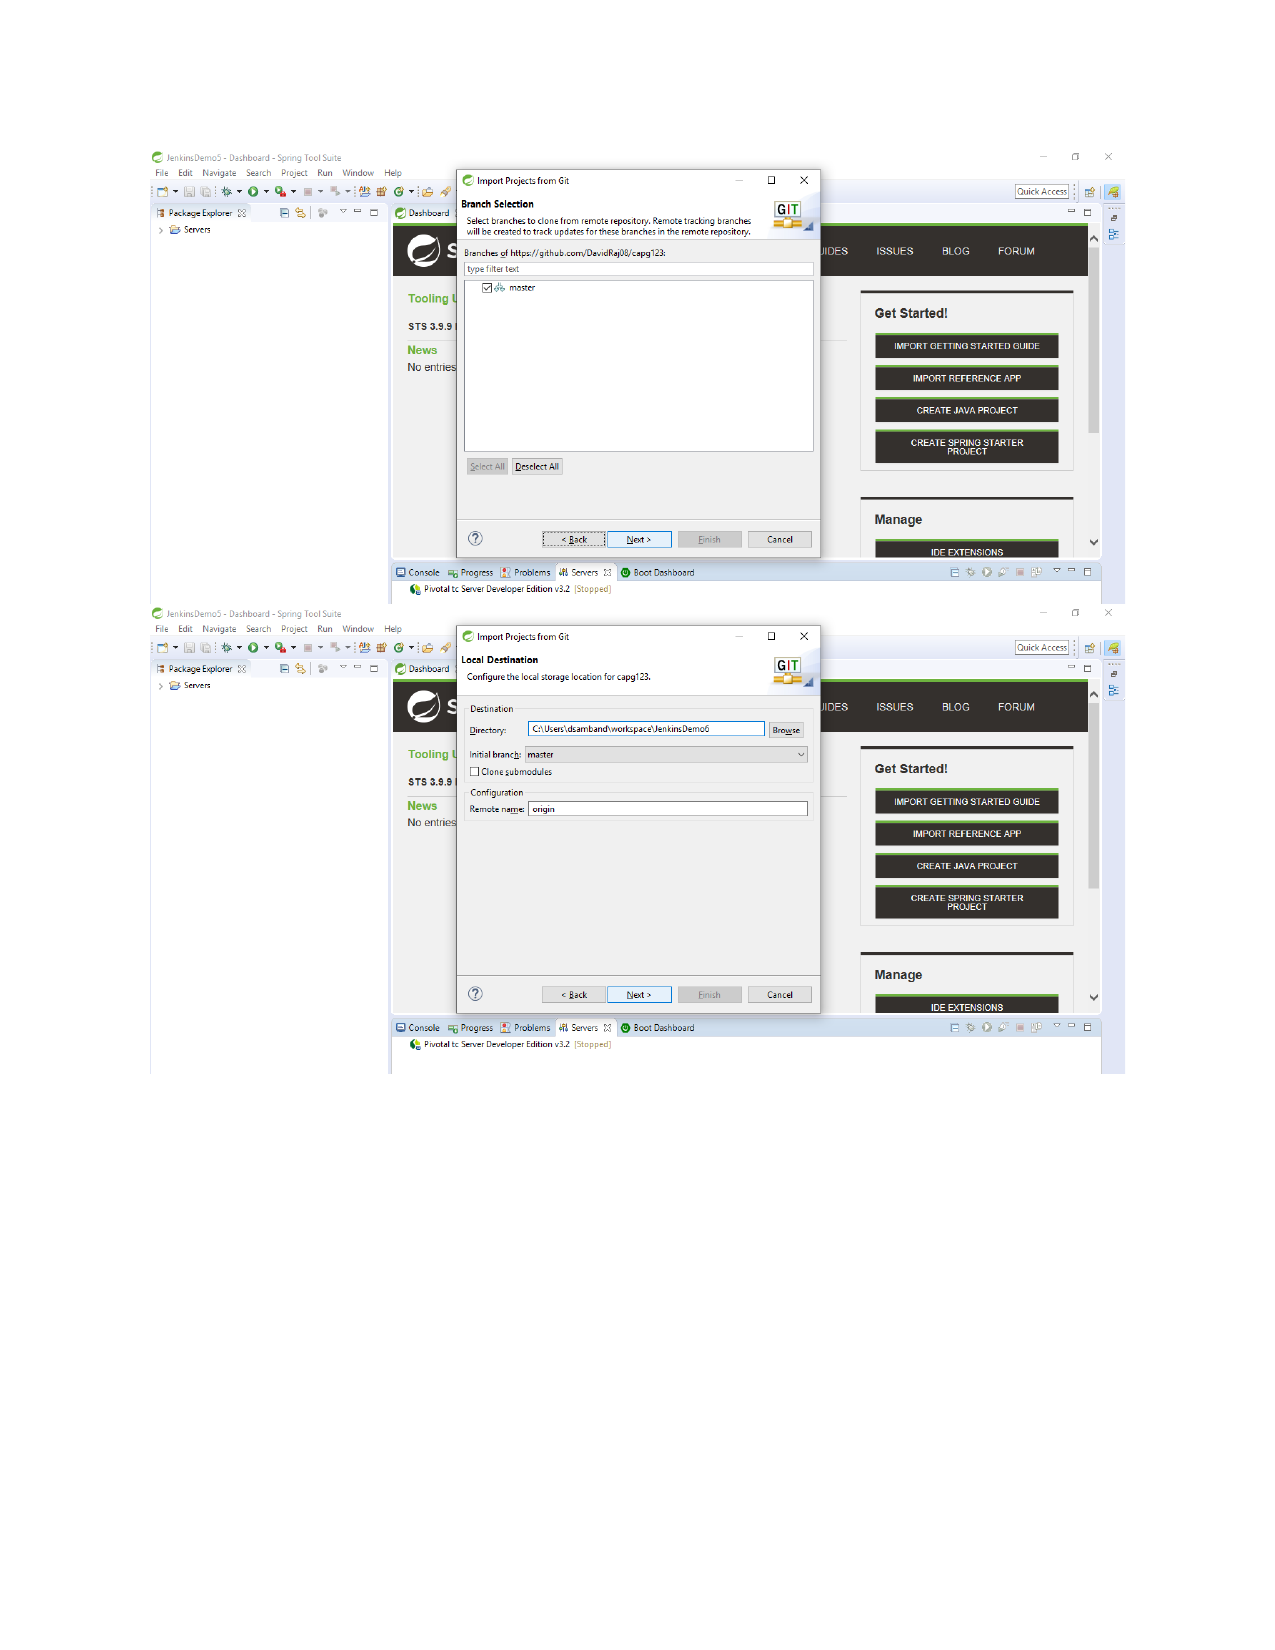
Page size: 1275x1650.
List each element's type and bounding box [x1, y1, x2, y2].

picture [150, 150, 1125, 604]
picture [150, 605, 1125, 1074]
